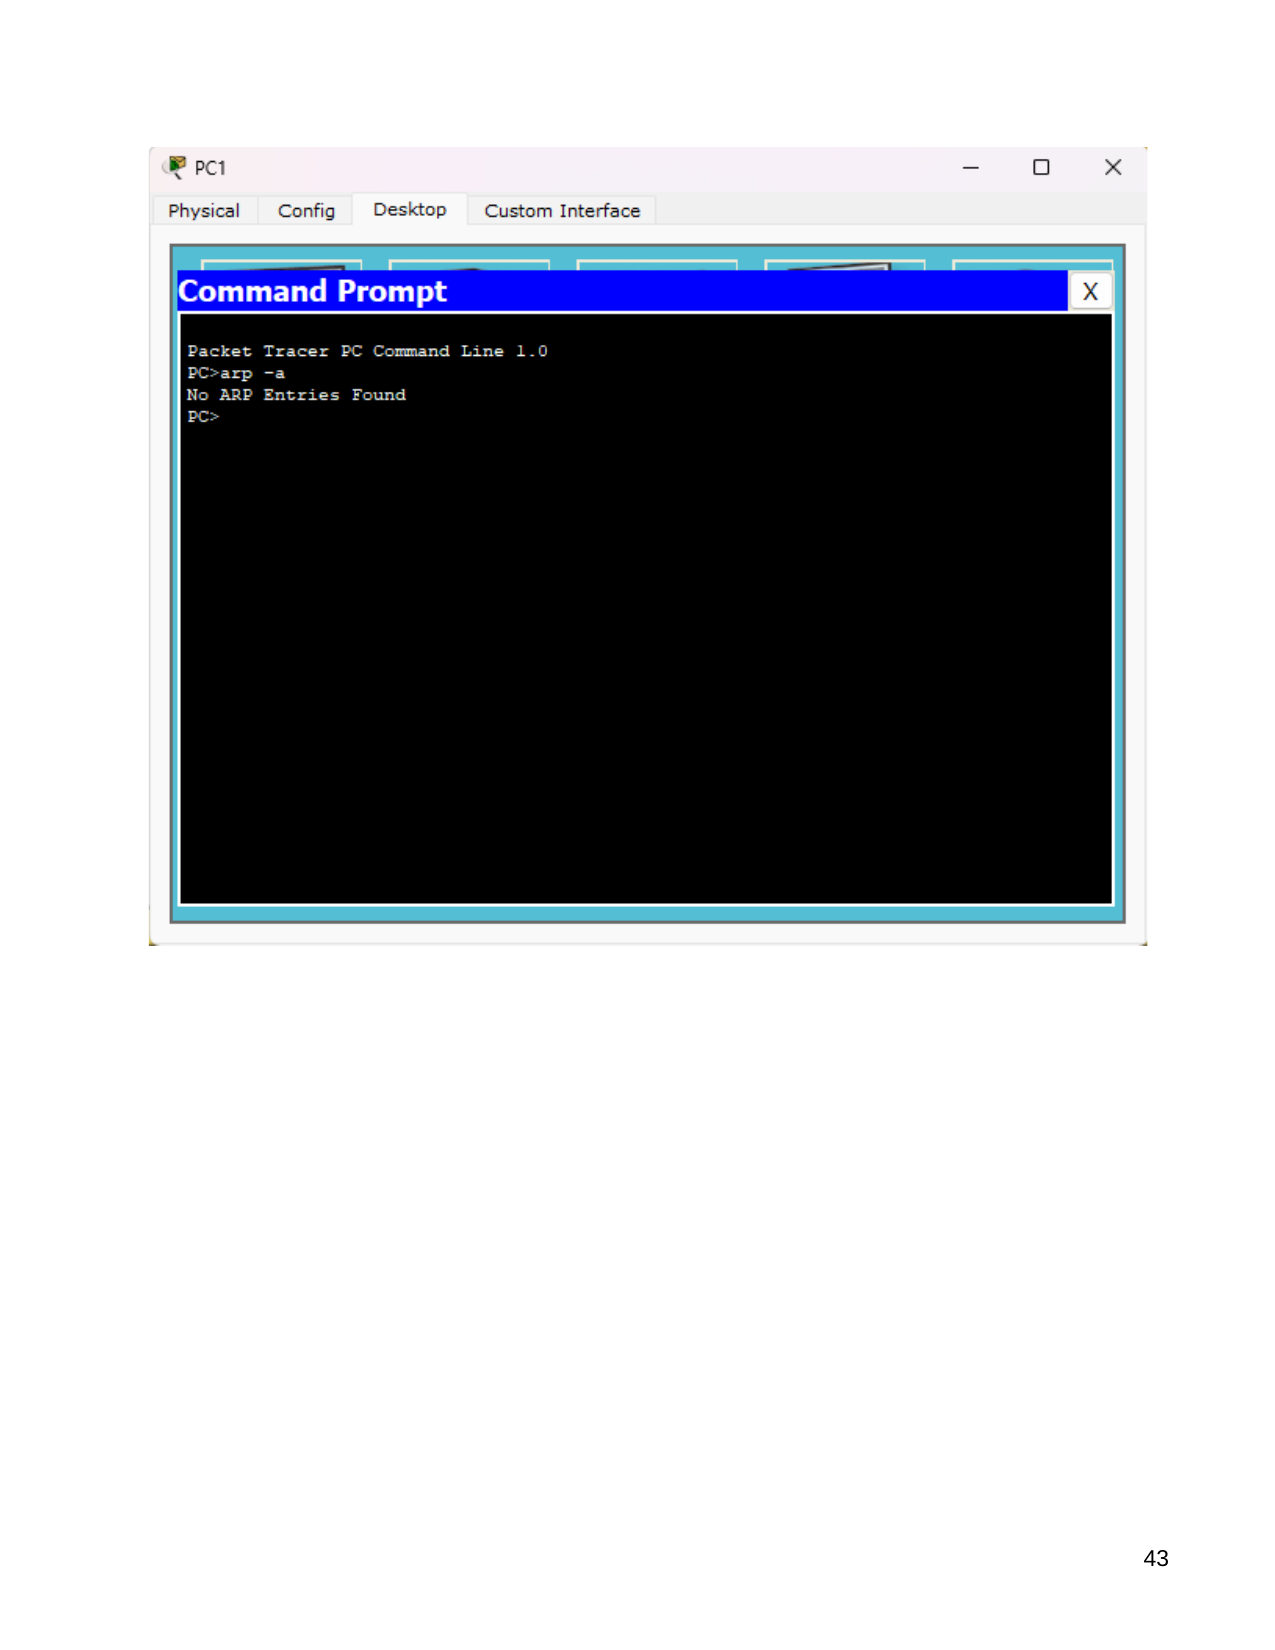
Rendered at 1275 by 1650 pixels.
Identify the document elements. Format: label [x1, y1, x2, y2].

picture [148, 147, 1148, 946]
